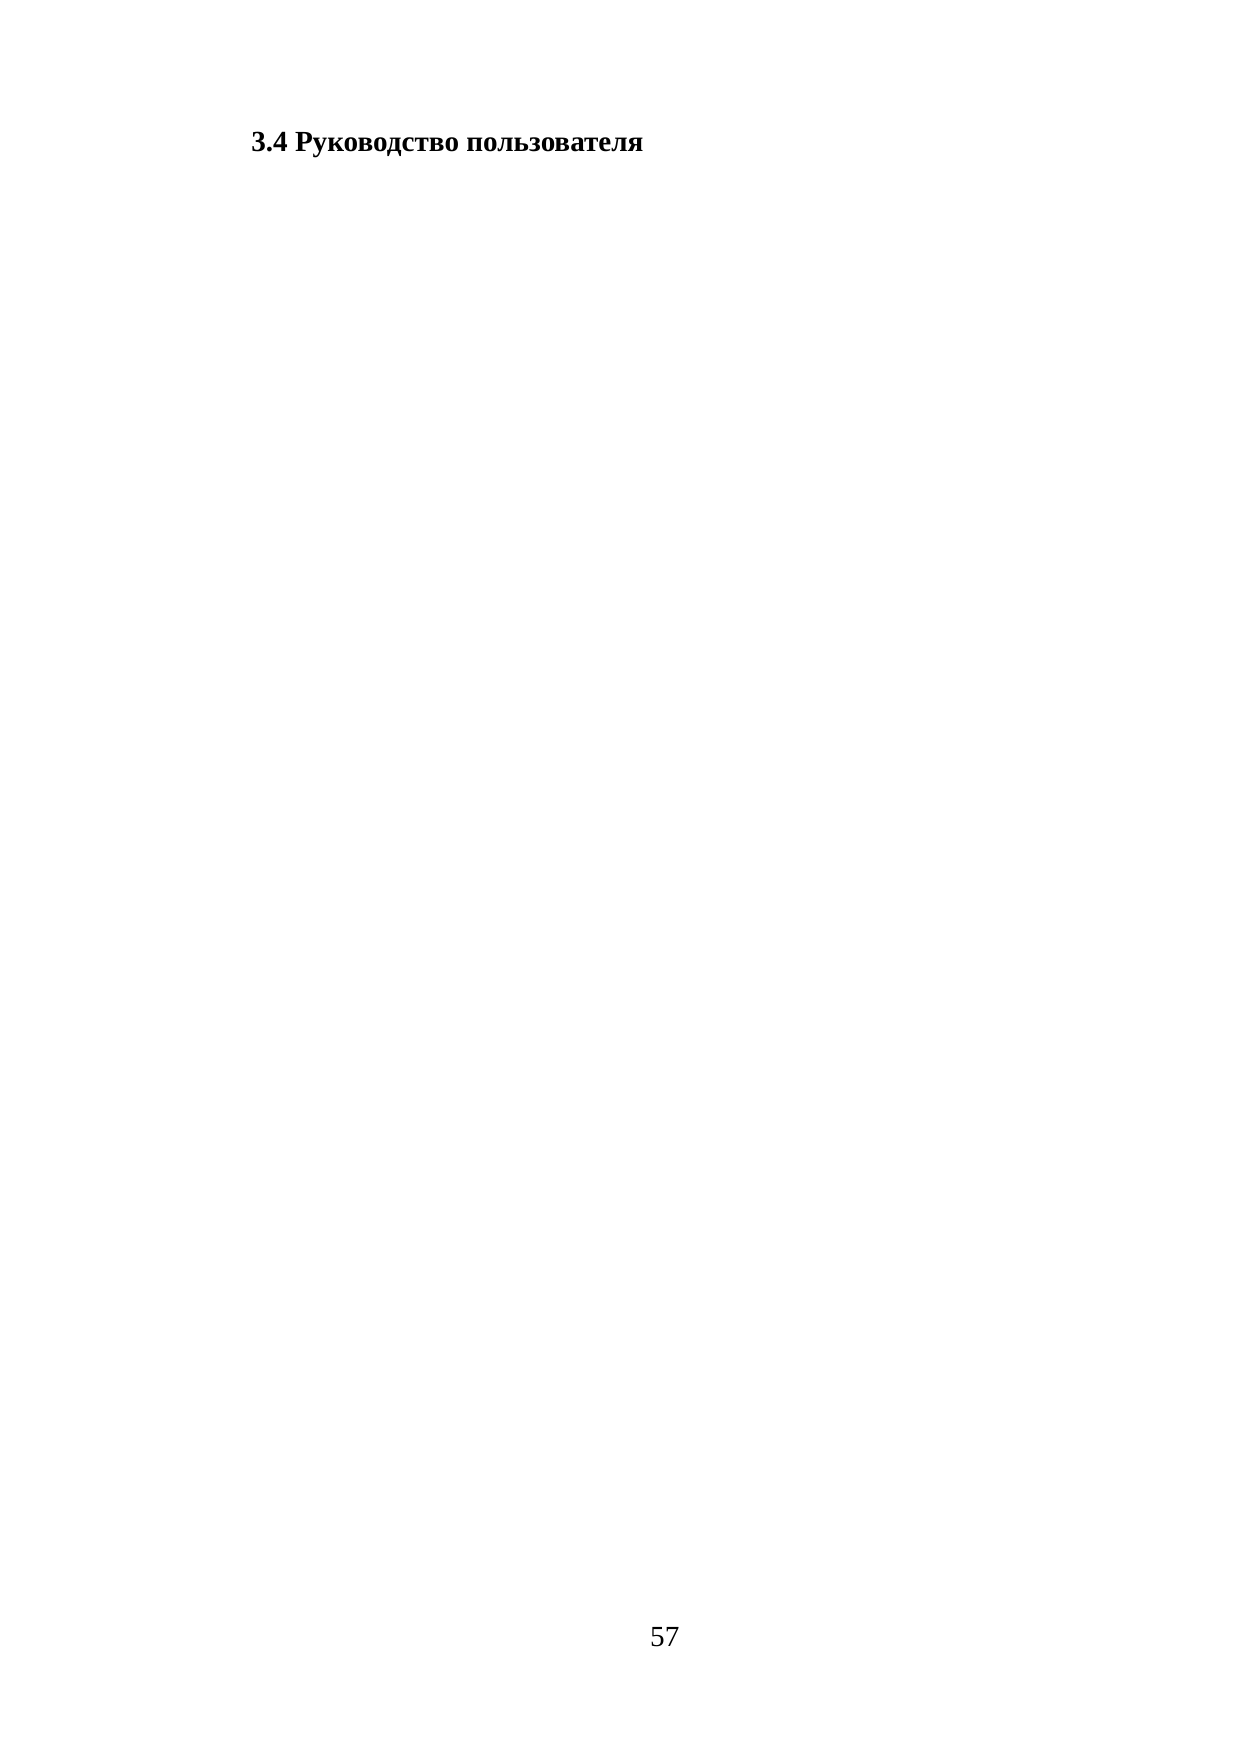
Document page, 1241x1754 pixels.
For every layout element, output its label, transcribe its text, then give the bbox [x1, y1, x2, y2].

text 3.4 Руководство пользователя [177, 124, 1152, 158]
